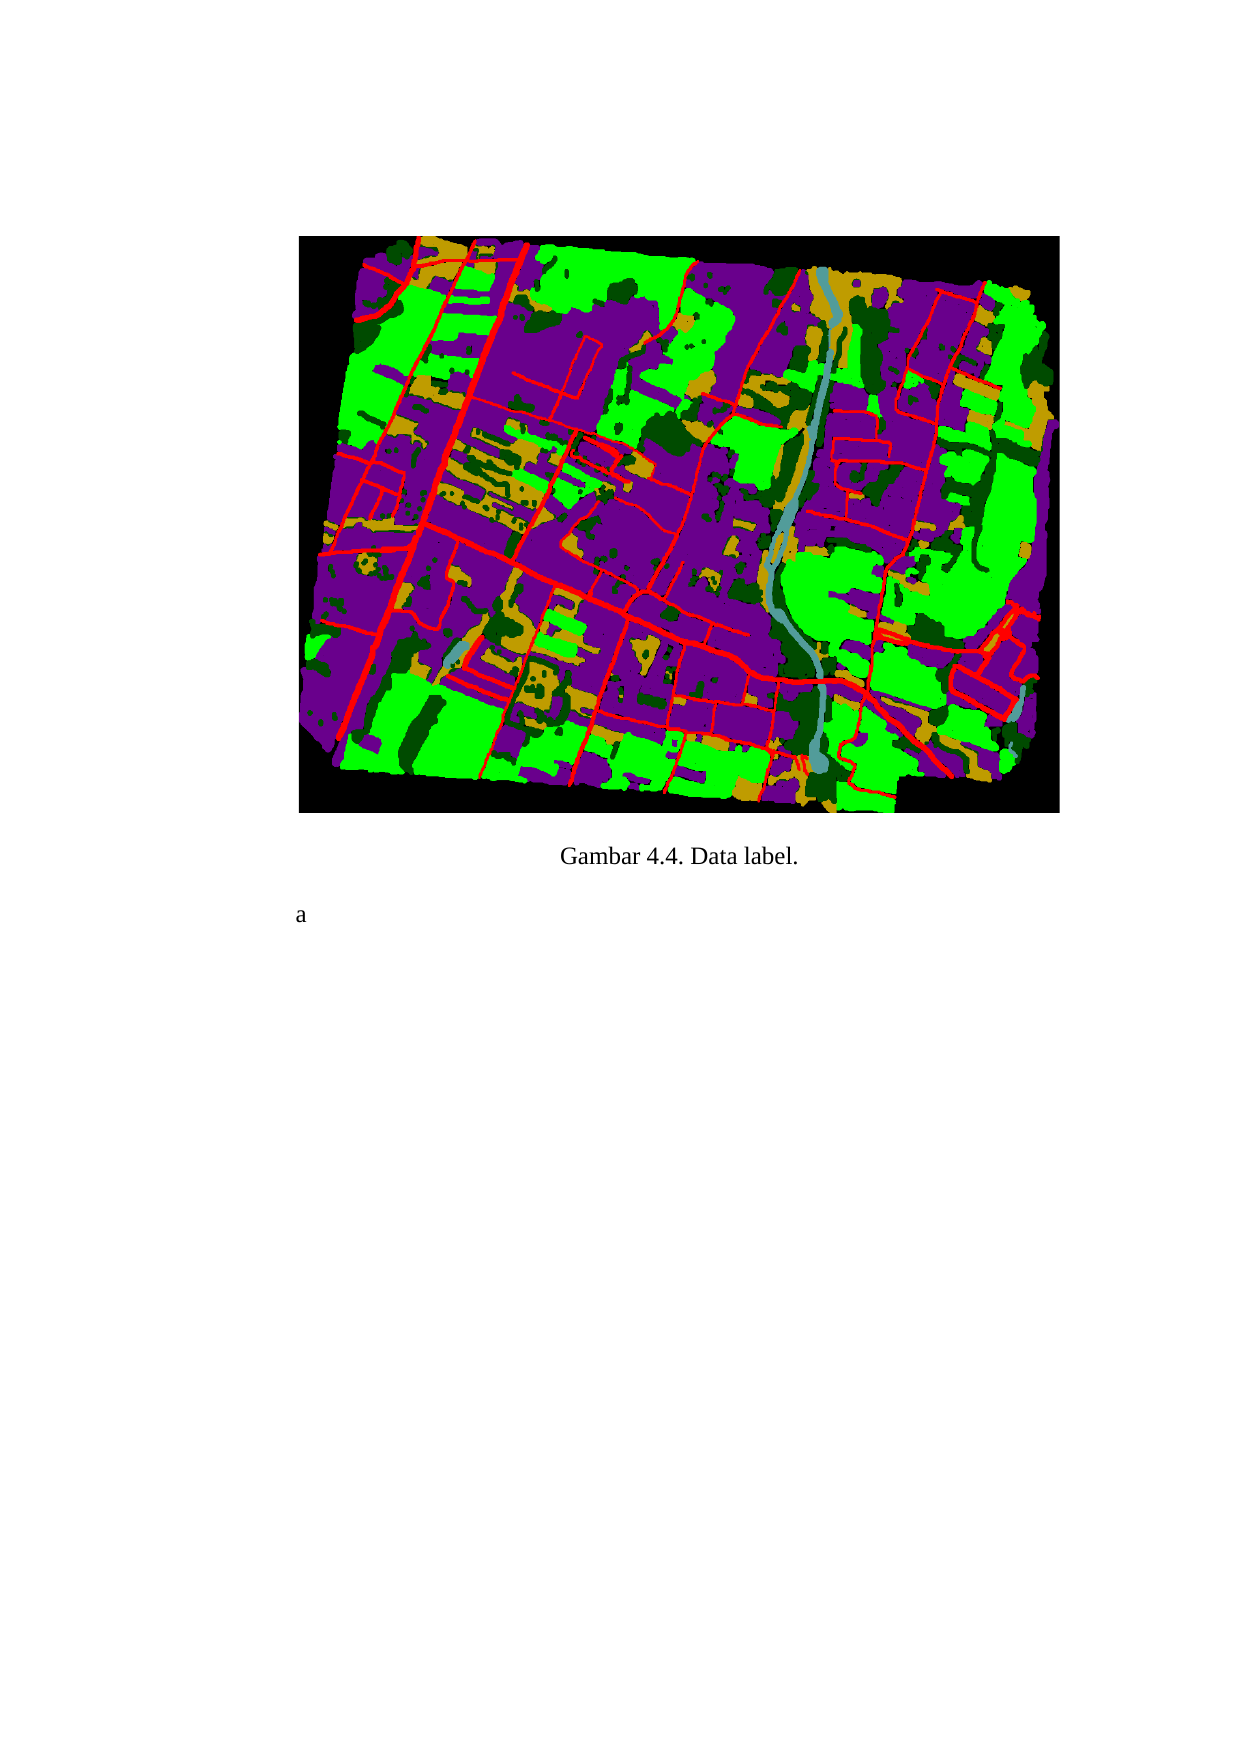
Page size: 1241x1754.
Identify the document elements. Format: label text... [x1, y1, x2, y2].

text a [236, 899, 1063, 928]
text Gambar 4.4. Data label. [236, 841, 1063, 870]
picture [298, 236, 1060, 813]
